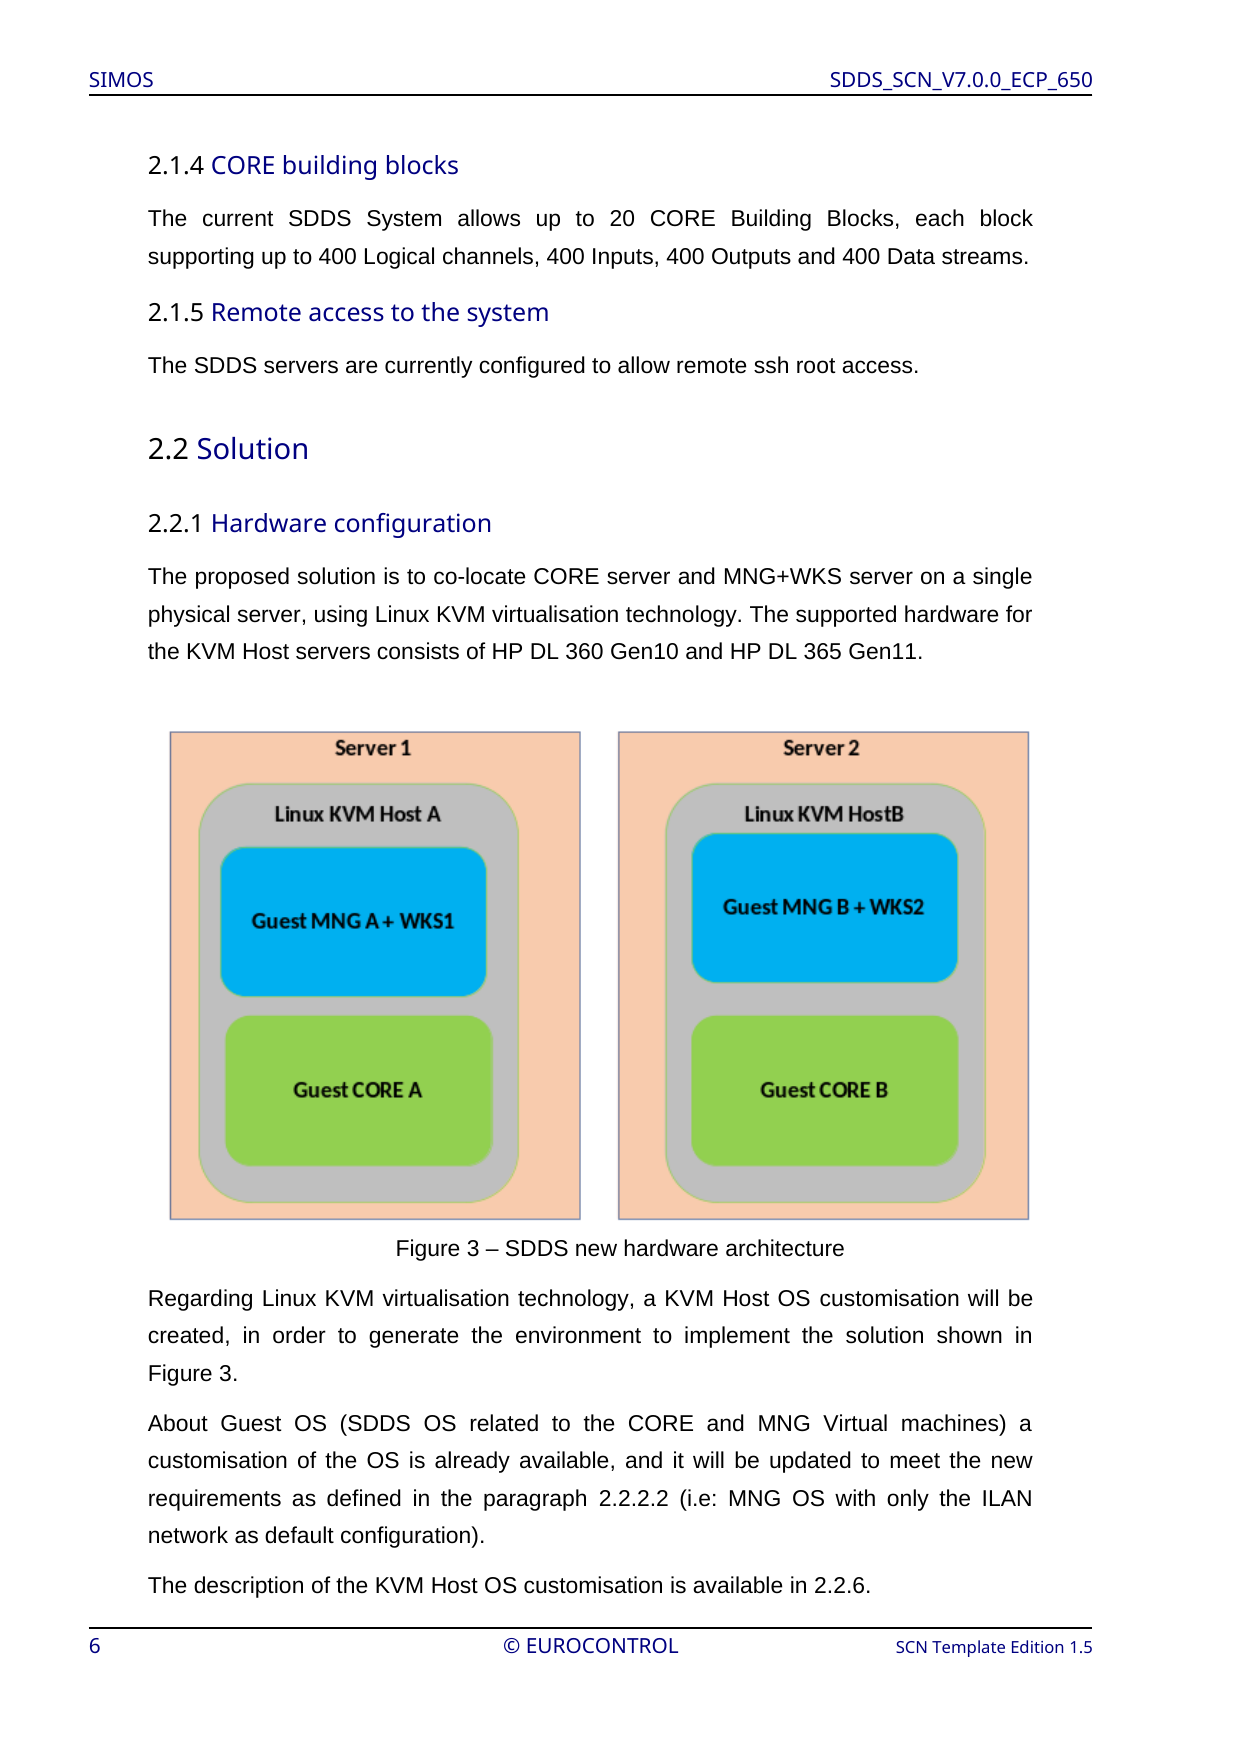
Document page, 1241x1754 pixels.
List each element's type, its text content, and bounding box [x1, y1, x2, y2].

text The SDDS servers are currently configured to allow remote ssh root access. [148, 341, 1033, 378]
text The proposed solution is to co-locate CORE server and MNG+WKS server on a single physical server, using Linux KVM virtualisation technology. The supported hardware for the KVM Host servers consists of HP DL 360 Gen10 and HP DL 365 Gen11. [148, 552, 1033, 664]
text About Guest OS (SDDS OS related to the CORE and MNG Virtual machines) a customisation of the OS is already available, and it will be updated to meet the new requirements as defined in the paragraph 2.2.2.2 (i.e: MNG OS with only the ILAN network as default configuration). [148, 1399, 1033, 1549]
subtitle Hardware configuration [148, 506, 1033, 539]
subtitle CORE building blocks [148, 148, 1033, 182]
text The current SDDS System allows up to 20 CORE Building Blocks, each block supporting up to 400 Logical channels, 400 Inputs, 400 Outputs and 400 Data streams. [148, 194, 1033, 269]
subtitle Solution [148, 428, 1033, 468]
text The description of the KVM Host OS customisation is available in 2.2.6. [148, 1561, 1033, 1599]
text Regarding Linux KVM virtualisation technology, a KVM Host OS customisation will be created, in order to generate the environment to implement the solution shown in Figure 3. [148, 1274, 1033, 1386]
subtitle Remote access to the system [148, 294, 1033, 328]
